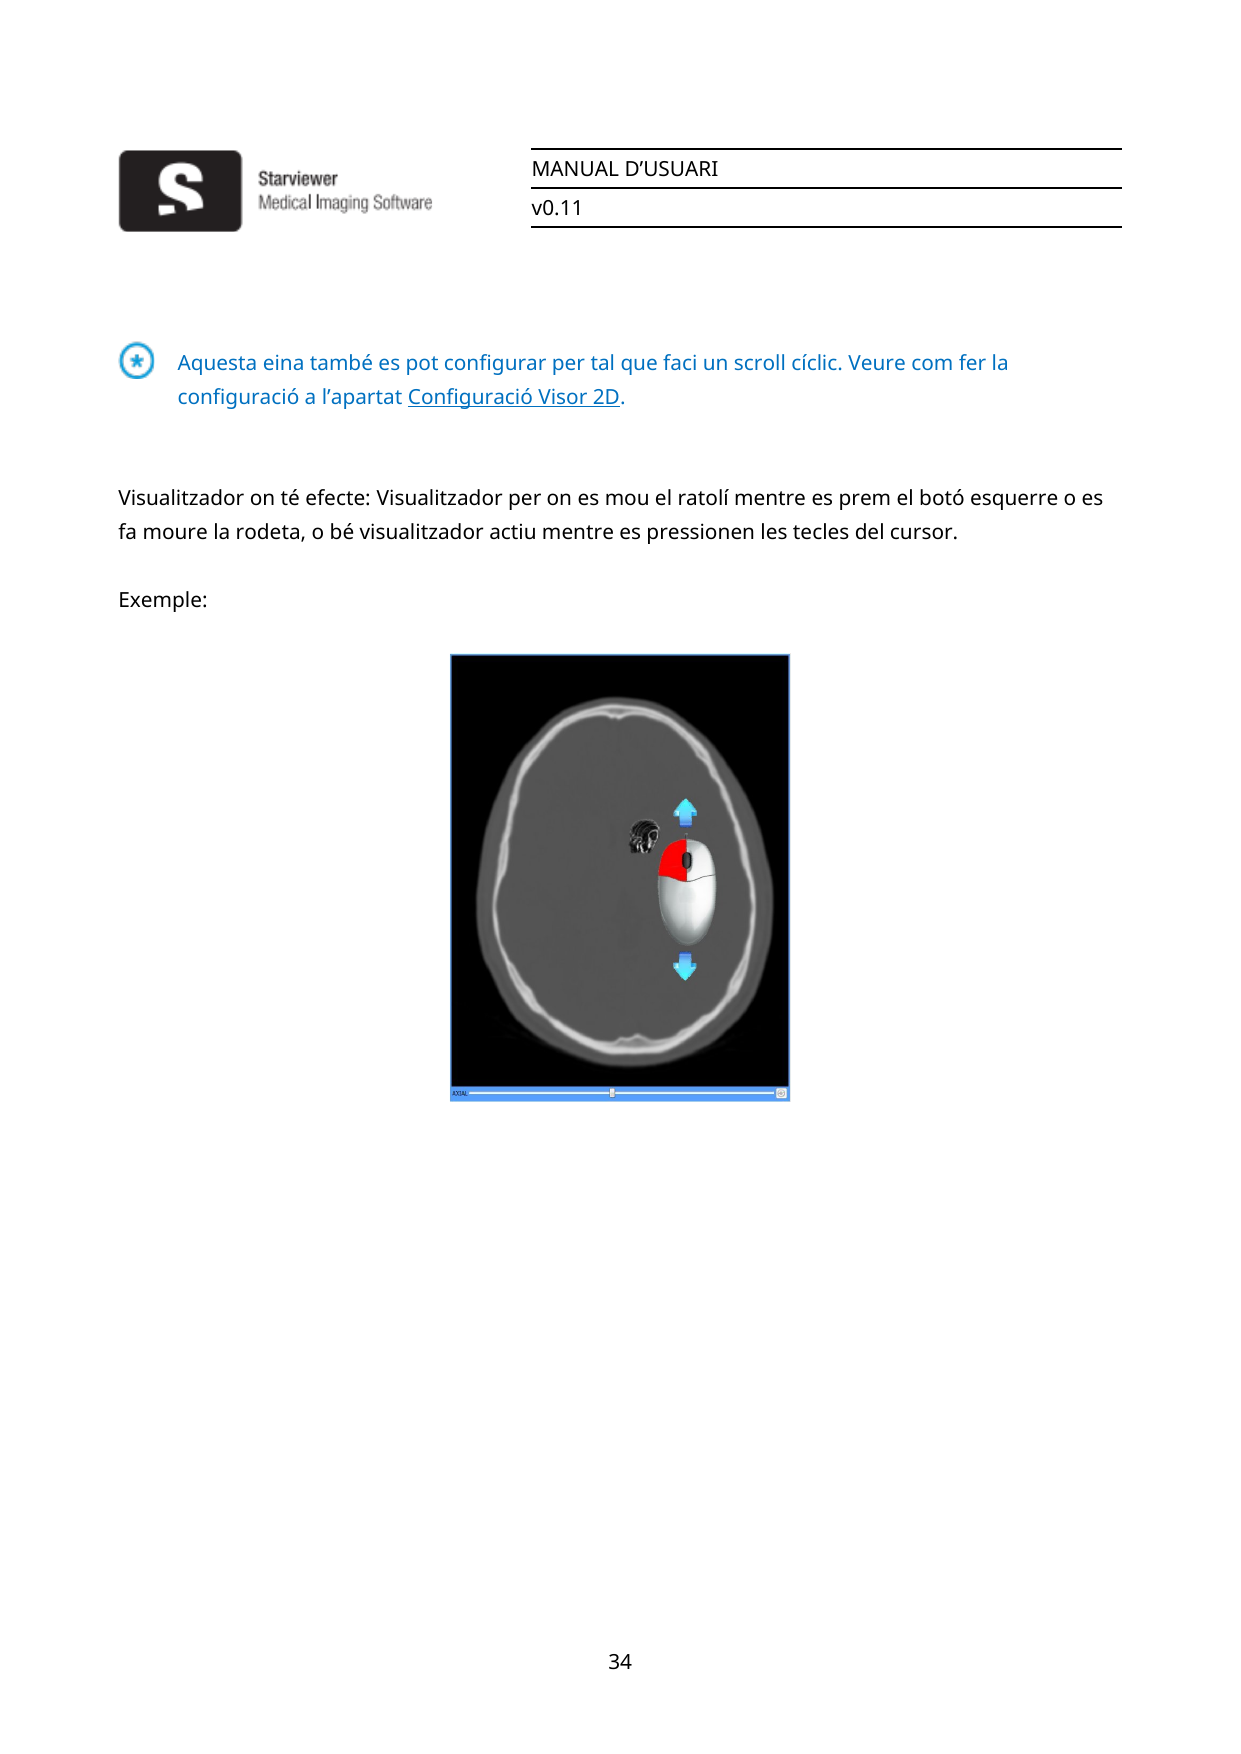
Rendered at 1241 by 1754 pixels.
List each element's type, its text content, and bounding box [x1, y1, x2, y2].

text Exemple: [118, 585, 1122, 614]
picture [449, 653, 791, 1102]
text Visualitzador on té efecte: Visualitzador per on es mou el ratolí mentre es prem el botó esquerre o es fa moure la rodeta, o bé visualitzador actiu mentre es pressionen les tecles del cursor. [118, 483, 1122, 546]
table_header [118, 341, 177, 415]
table_header Aquesta eina també es pot configurar per tal que faci un scroll cíclic. Veure com fer la configuració a l’apartat Configuració Visor 2D. [177, 341, 1101, 415]
